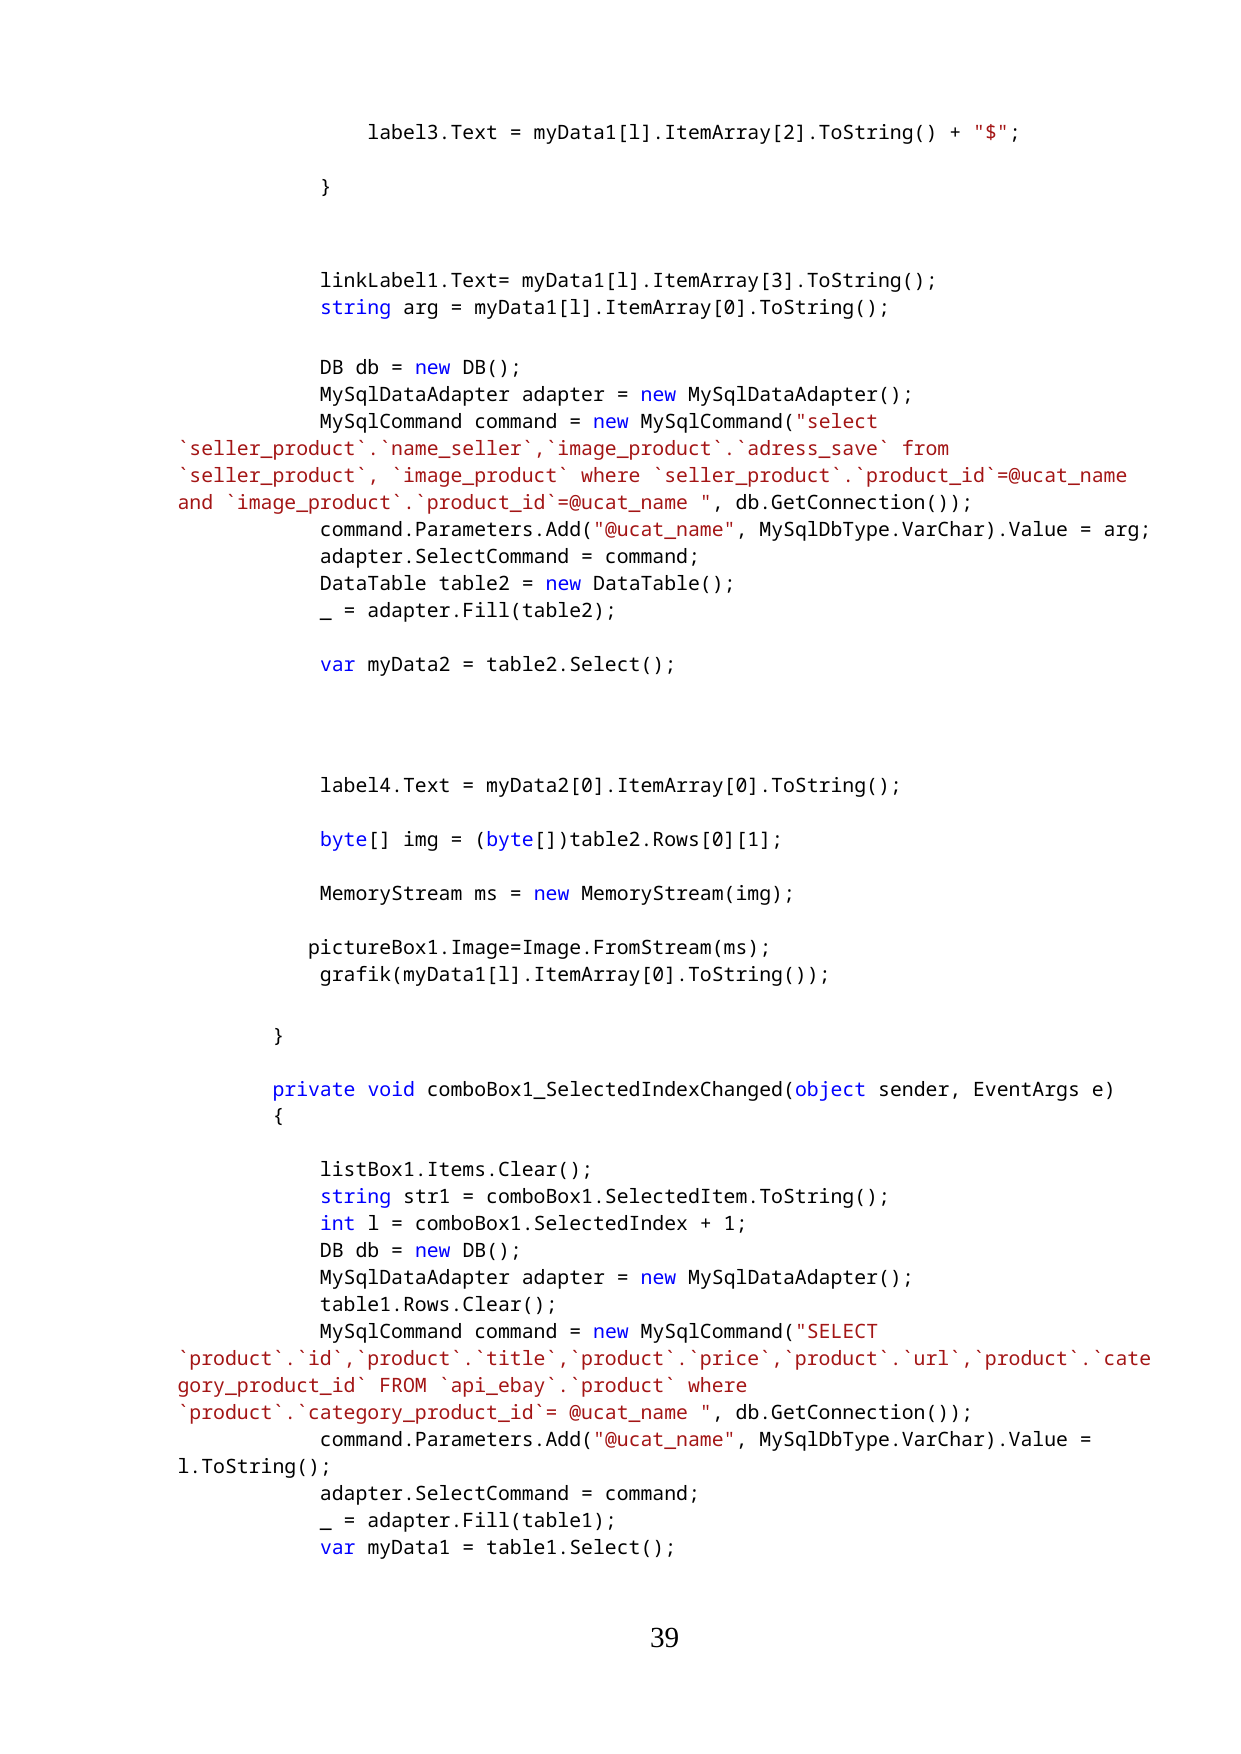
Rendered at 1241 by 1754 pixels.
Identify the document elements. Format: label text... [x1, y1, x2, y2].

text pictureBox1.Image=Image.FromStream(ms); [177, 933, 1152, 960]
text MySqlCommand command = new MySqlCommand("select `seller_product`.`name_seller`,`image_product`.`adress_save` from `seller_product`, `image_product` where `seller_product`.`product_id`=@ucat_name and `image_product`.`product_id`=@ucat_name ", db.GetConnection()); [177, 408, 1152, 516]
text listBox1.Items.Clear(); [177, 1156, 1152, 1183]
text adapter.SelectCommand = command; [177, 1479, 1152, 1506]
text } [177, 1021, 1152, 1048]
text linkLabel1.Text= myData1[l].ItemArray[3].ToString(); [177, 266, 1152, 293]
text command.Parameters.Add("@ucat_name", MySqlDbType.VarChar).Value = arg; [177, 516, 1152, 542]
text grafik(myData1[l].ItemArray[0].ToString()); [177, 960, 1152, 987]
text MySqlDataAdapter adapter = new MySqlDataAdapter(); [177, 381, 1152, 408]
text MemoryStream ms = new MemoryStream(img); [177, 879, 1152, 906]
text table1.Rows.Clear(); [177, 1291, 1152, 1318]
text adapter.SelectCommand = command; [177, 542, 1152, 569]
text var myData1 = table1.Select(); [177, 1533, 1152, 1560]
text MySqlDataAdapter adapter = new MySqlDataAdapter(); [177, 1264, 1152, 1291]
text } [177, 172, 1152, 199]
text MySqlCommand command = new MySqlCommand("SELECT `product`.`id`,`product`.`title`,`product`.`price`,`product`.`url`,`product`.`category_product_id` FROM `api_ebay`.`product` where `product`.`category_product_id`= @ucat_name ", db.GetConnection()); [177, 1318, 1152, 1426]
text command.Parameters.Add("@ucat_name", MySqlDbType.VarChar).Value = l.ToString(); [177, 1426, 1152, 1479]
text int l = comboBox1.SelectedIndex + 1; [177, 1210, 1152, 1237]
text private void comboBox1_SelectedIndexChanged(object sender, EventArgs e) [177, 1075, 1152, 1102]
text { [177, 1102, 1152, 1129]
text byte[] img = (byte[])table2.Rows[0][1]; [177, 825, 1152, 852]
text DB db = new DB(); [177, 354, 1152, 381]
text var myData2 = table2.Select(); [177, 650, 1152, 677]
text string str1 = comboBox1.SelectedItem.ToString(); [177, 1183, 1152, 1210]
text DataTable table2 = new DataTable(); [177, 569, 1152, 596]
text string arg = myData1[l].ItemArray[0].ToString(); [177, 293, 1152, 320]
text label4.Text = myData2[0].ItemArray[0].ToString(); [177, 771, 1152, 798]
text DB db = new DB(); [177, 1237, 1152, 1264]
text label3.Text = myData1[l].ItemArray[2].ToString() + "$"; [177, 118, 1152, 145]
text _ = adapter.Fill(table2); [177, 596, 1152, 623]
text _ = adapter.Fill(table1); [177, 1506, 1152, 1533]
